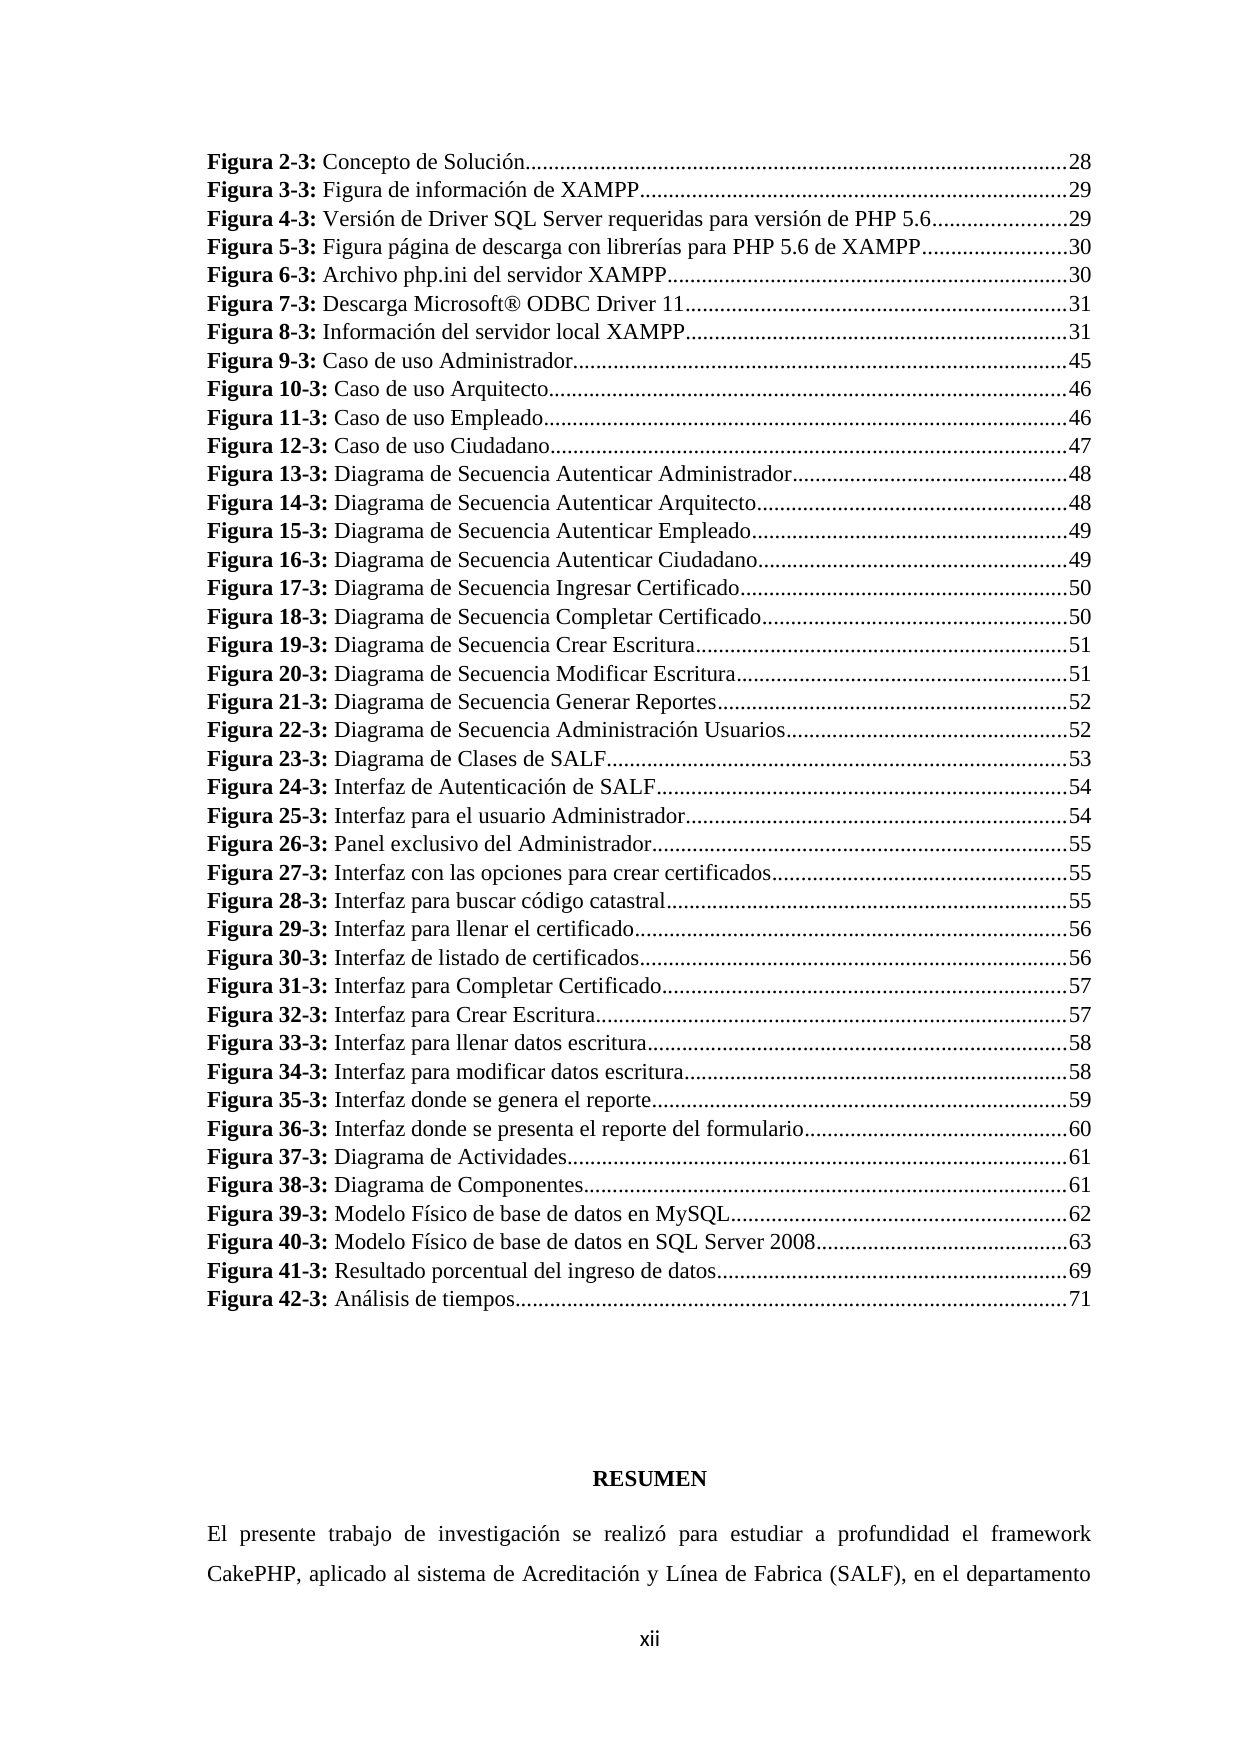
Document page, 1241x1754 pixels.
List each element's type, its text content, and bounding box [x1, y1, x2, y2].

text Figura 32-3: Interfaz para Crear Escritura 57 [207, 1001, 1092, 1027]
text Figura 39-3: Modelo Físico de base de datos en MySQL 62 [207, 1200, 1092, 1226]
text Figura 38-3: Diagrama de Componentes 61 [207, 1171, 1092, 1198]
text Figura 23-3: Diagrama de Clases de SALF 53 [207, 745, 1092, 771]
text RESUMEN [207, 1465, 1092, 1491]
text Figura 30-3: Interfaz de listado de certificados 56 [207, 944, 1092, 970]
text Figura 34-3: Interfaz para modificar datos escritura 58 [207, 1058, 1092, 1084]
text Figura 17-3: Diagrama de Secuencia Ingresar Certificado 50 [207, 574, 1092, 601]
text Figura 18-3: Diagrama de Secuencia Completar Certificado 50 [207, 603, 1092, 629]
text Figura 25-3: Interfaz para el usuario Administrador 54 [207, 802, 1092, 828]
text Figura 35-3: Interfaz donde se genera el reporte 59 [207, 1086, 1092, 1112]
text Figura 3-3: Figura de información de XAMPP 29 [207, 176, 1092, 202]
text Figura 24-3: Interfaz de Autenticación de SALF 54 [207, 773, 1092, 800]
text Figura 10-3: Caso de uso Arquitecto 46 [207, 375, 1092, 402]
text Figura 16-3: Diagrama de Secuencia Autenticar Ciudadano 49 [207, 546, 1092, 572]
text Figura 13-3: Diagrama de Secuencia Autenticar Administrador 48 [207, 461, 1092, 487]
text Figura 6-3: Archivo php.ini del servidor XAMPP 30 [207, 261, 1092, 288]
text Figura 4-3: Versión de Driver SQL Server requeridas para versión de PHP 5.6 29 [207, 204, 1092, 231]
text Figura 26-3: Panel exclusivo del Administrador 55 [207, 830, 1092, 857]
text Figura 7-3: Descarga Microsoft® ODBC Driver 11 31 [207, 290, 1092, 316]
text Figura 36-3: Interfaz donde se presenta el reporte del formulario 60 [207, 1114, 1092, 1141]
text Figura 20-3: Diagrama de Secuencia Modificar Escritura 51 [207, 659, 1092, 686]
text Figura 19-3: Diagrama de Secuencia Crear Escritura 51 [207, 631, 1092, 657]
text Figura 14-3: Diagrama de Secuencia Autenticar Arquitecto 48 [207, 489, 1092, 515]
text Figura 42-3: Análisis de tiempos 71 [207, 1285, 1092, 1312]
text Figura 15-3: Diagrama de Secuencia Autenticar Empleado 49 [207, 517, 1092, 544]
text Figura 28-3: Interfaz para buscar código catastral 55 [207, 887, 1092, 913]
text Figura 37-3: Diagrama de Actividades 61 [207, 1143, 1092, 1169]
text Figura 41-3: Resultado porcentual del ingreso de datos 69 [207, 1257, 1092, 1283]
text Figura 2-3: Concepto de Solución. 28 [207, 148, 1092, 174]
text Figura 31-3: Interfaz para Completar Certificado 57 [207, 972, 1092, 999]
text Figura 29-3: Interfaz para llenar el certificado 56 [207, 916, 1092, 942]
text Figura 9-3: Caso de uso Administrador. 45 [207, 347, 1092, 373]
text Figura 5-3: Figura página de descarga con librerías para PHP 5.6 de XAMPP 30 [207, 233, 1092, 259]
text Figura 11-3: Caso de uso Empleado 46 [207, 404, 1092, 430]
text Figura 21-3: Diagrama de Secuencia Generar Reportes 52 [207, 688, 1092, 714]
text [207, 1521, 1092, 1586]
text Figura 27-3: Interfaz con las opciones para crear certificados 55 [207, 859, 1092, 885]
text Figura 40-3: Modelo Físico de base de datos en SQL Server 2008 63 [207, 1228, 1092, 1255]
text Figura 22-3: Diagrama de Secuencia Administración Usuarios 52 [207, 716, 1092, 743]
text Figura 33-3: Interfaz para llenar datos escritura 58 [207, 1029, 1092, 1056]
text Figura 8-3: Información del servidor local XAMPP 31 [207, 318, 1092, 345]
text Figura 12-3: Caso de uso Ciudadano 47 [207, 432, 1092, 458]
